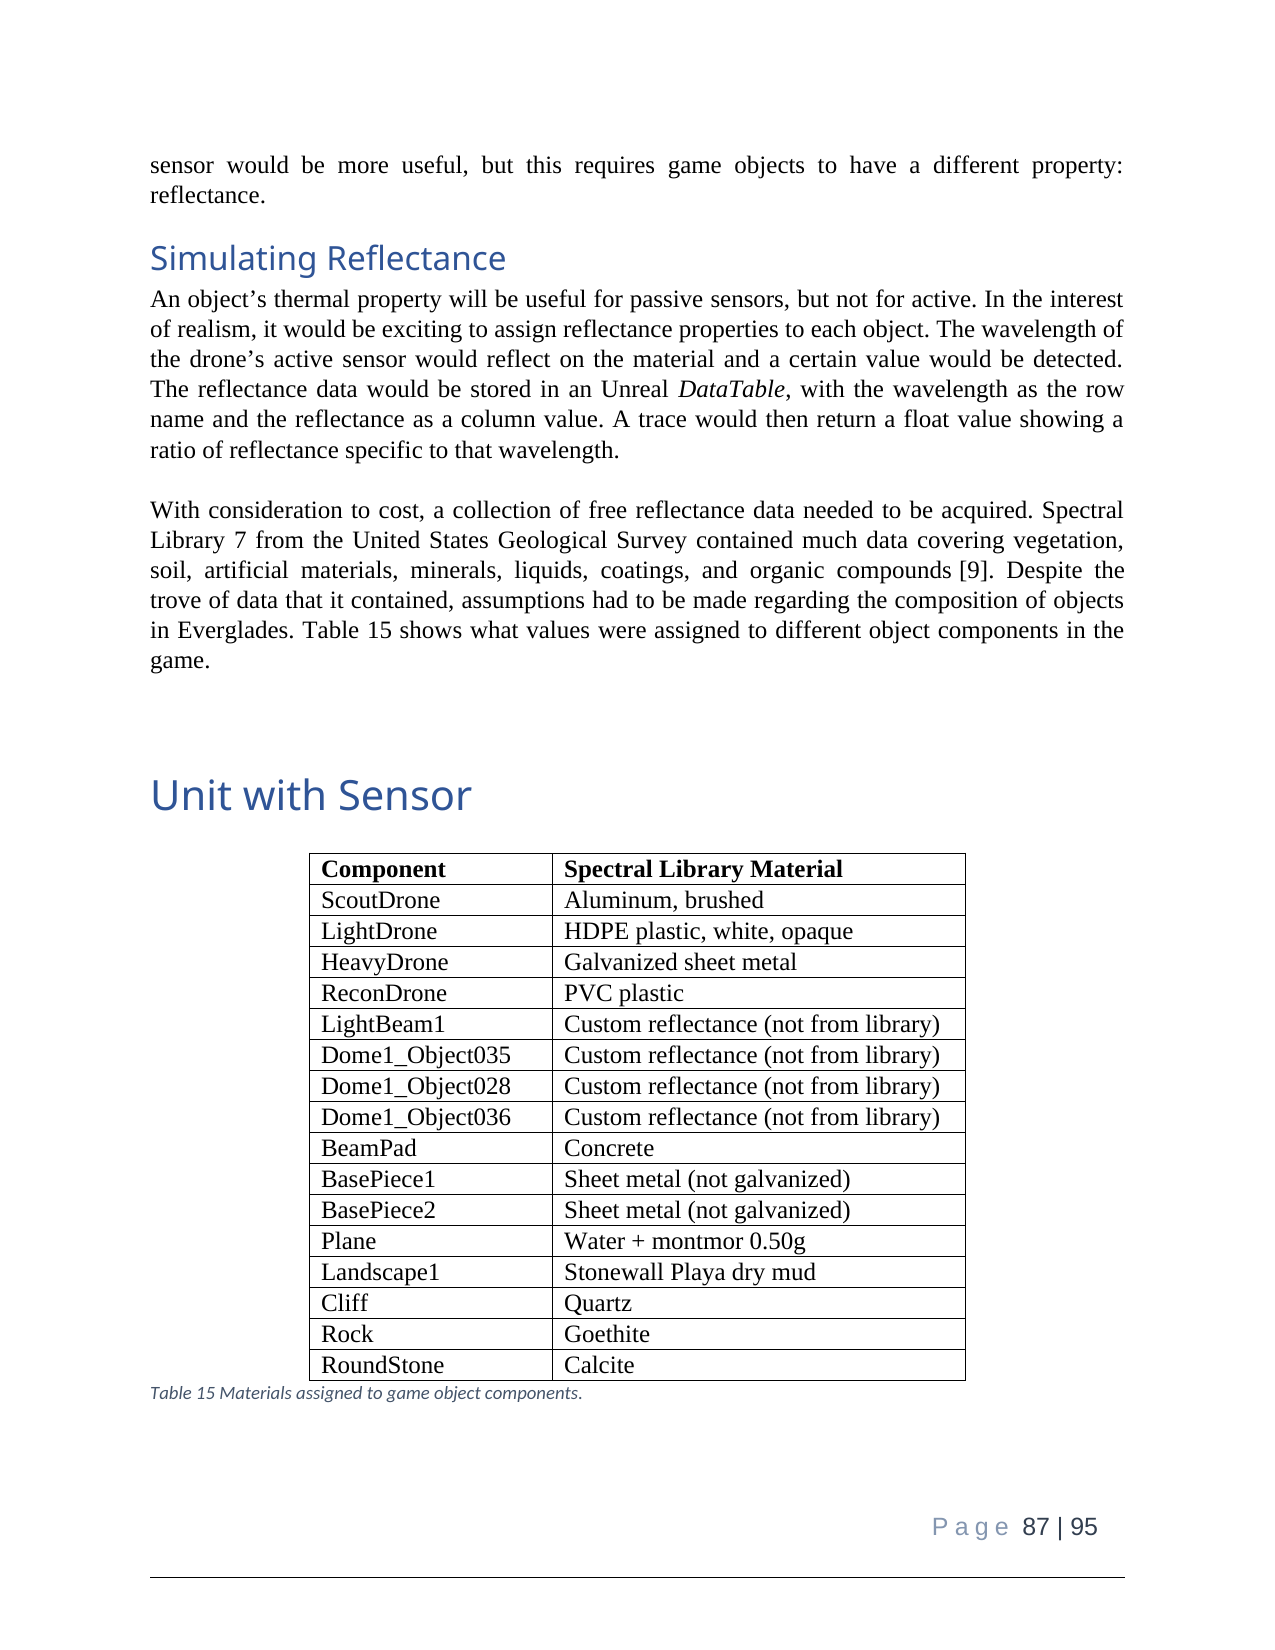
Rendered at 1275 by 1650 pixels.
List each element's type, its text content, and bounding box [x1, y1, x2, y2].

subtitle Simulating Reflectance [150, 235, 1125, 281]
table_cell Aluminum, brushed [553, 885, 965, 915]
table_header Component [310, 854, 552, 884]
table_cell LightBeam1 [310, 1009, 552, 1039]
table_cell Dome1_Object035 [310, 1040, 552, 1070]
text Table 15 Materials assigned to game object components. [150, 1381, 1125, 1404]
table_cell Water + montmor 0.50g [553, 1226, 965, 1256]
text An object’s thermal property will be useful for passive sensors, but not for active. In the interest of realism, it would be exciting to assign reflectance properties to each object. The wavelength of the drone’s active sensor would reflect on the material and a certain value would be detected. The reflectance data would be stored in an Unreal DataTable, with the wavelength as the row name and the reflectance as a column value. A trace would then return a float value showing a ratio of reflectance specific to that wavelength. [150, 284, 1125, 463]
table_cell Plane [310, 1226, 552, 1256]
table_cell Stonewall Playa dry mud [553, 1257, 965, 1287]
table_cell LightDrone [310, 916, 552, 946]
text With consideration to cost, a collection of free reflectance data needed to be acquired. Spectral Library 7 from the United States Geological Survey contained much data covering vegetation, soil, artificial materials, minerals, liquids, coatings, and organic compounds [9]. Despite the trove of data that it contained, assumptions had to be made regarding the composition of objects in Everglades. Table 15 shows what values were assigned to different object components in the game. [150, 495, 1125, 674]
table_cell Goethite [553, 1319, 965, 1349]
table_cell Sheet metal (not galvanized) [553, 1195, 965, 1225]
table_cell Sheet metal (not galvanized) [553, 1164, 965, 1194]
table_cell Custom reflectance (not from library) [553, 1102, 965, 1132]
table_cell ReconDrone [310, 978, 552, 1008]
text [150, 150, 1125, 209]
table_cell PVC plastic [553, 978, 965, 1008]
table_cell Calcite [553, 1350, 965, 1380]
table_cell Rock [310, 1319, 552, 1349]
table_cell HDPE plastic, white, opaque [553, 916, 965, 946]
table_cell Custom reflectance (not from library) [553, 1009, 965, 1039]
table_cell Custom reflectance (not from library) [553, 1040, 965, 1070]
table_cell Quartz [553, 1288, 965, 1318]
table_cell Landscape1 [310, 1257, 552, 1287]
table_cell Dome1_Object028 [310, 1071, 552, 1101]
table_header Spectral Library Material [553, 854, 965, 884]
table_cell Galvanized sheet metal [553, 947, 965, 977]
table_cell BasePiece2 [310, 1195, 552, 1225]
table_cell Custom reflectance (not from library) [553, 1071, 965, 1101]
table_cell HeavyDrone [310, 947, 552, 977]
table_cell Concrete [553, 1133, 965, 1163]
text Unit with Sensor [150, 766, 1125, 823]
table_cell ScoutDrone [310, 885, 552, 915]
table_cell BeamPad [310, 1133, 552, 1163]
table_cell BasePiece1 [310, 1164, 552, 1194]
table_cell RoundStone [310, 1350, 552, 1380]
table_cell Dome1_Object036 [310, 1102, 552, 1132]
table_cell Cliff [310, 1288, 552, 1318]
